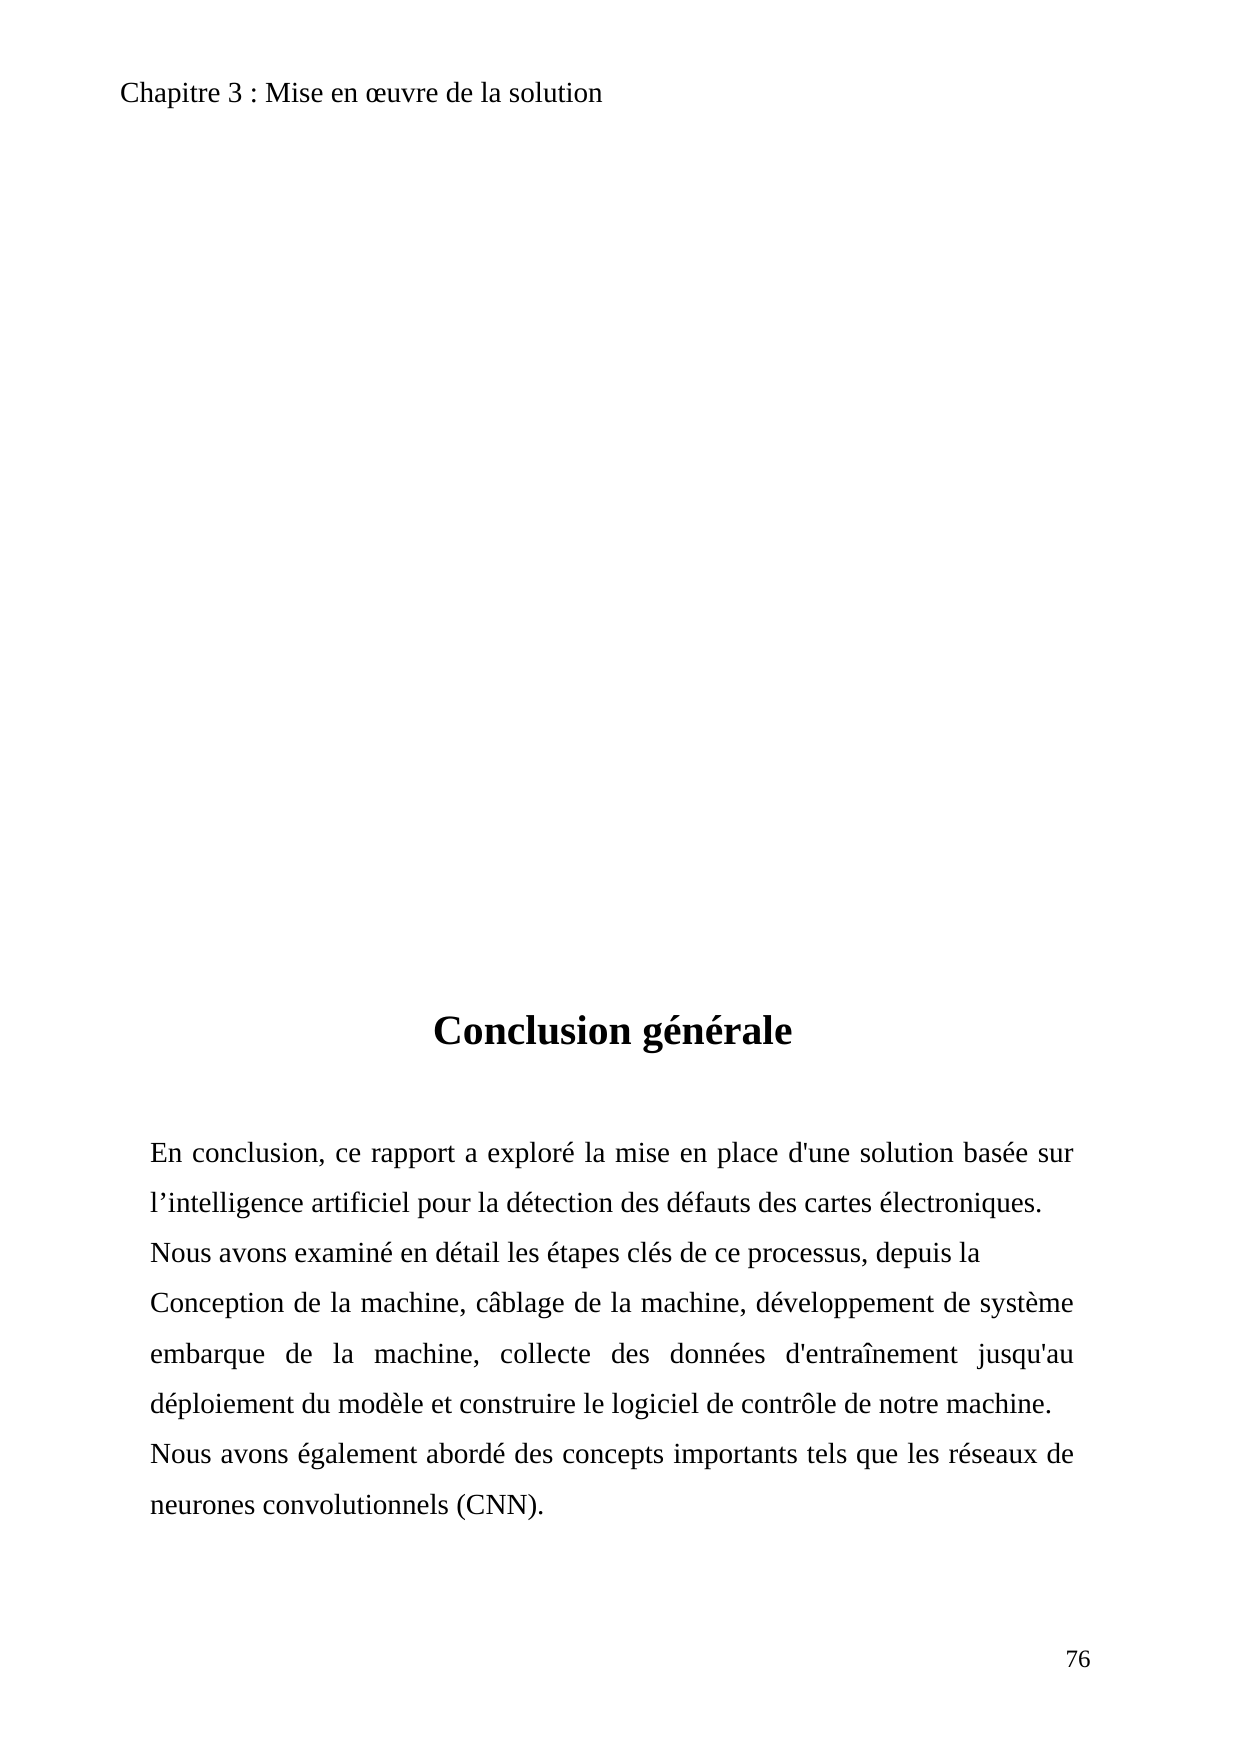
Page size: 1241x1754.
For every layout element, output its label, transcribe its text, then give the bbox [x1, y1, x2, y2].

text Conception de la machine, câblage de la machine, développement de système embarque de la machine, collecte des données d'entraînement jusqu'au déploiement du modèle et construire le logiciel de contrôle de notre machine. [150, 1286, 1075, 1420]
text En conclusion, ce rapport a exploré la mise en place d'une solution basée sur l’intelligence artificiel pour la détection des défauts des cartes électroniques. [150, 1135, 1075, 1218]
text Conclusion générale [150, 1005, 1075, 1053]
text Nous avons également abordé des concepts importants tels que les réseaux de neurones convolutionnels (CNN). [150, 1437, 1075, 1520]
text Nous avons examiné en détail les étapes clés de ce processus, depuis la [150, 1235, 1075, 1269]
